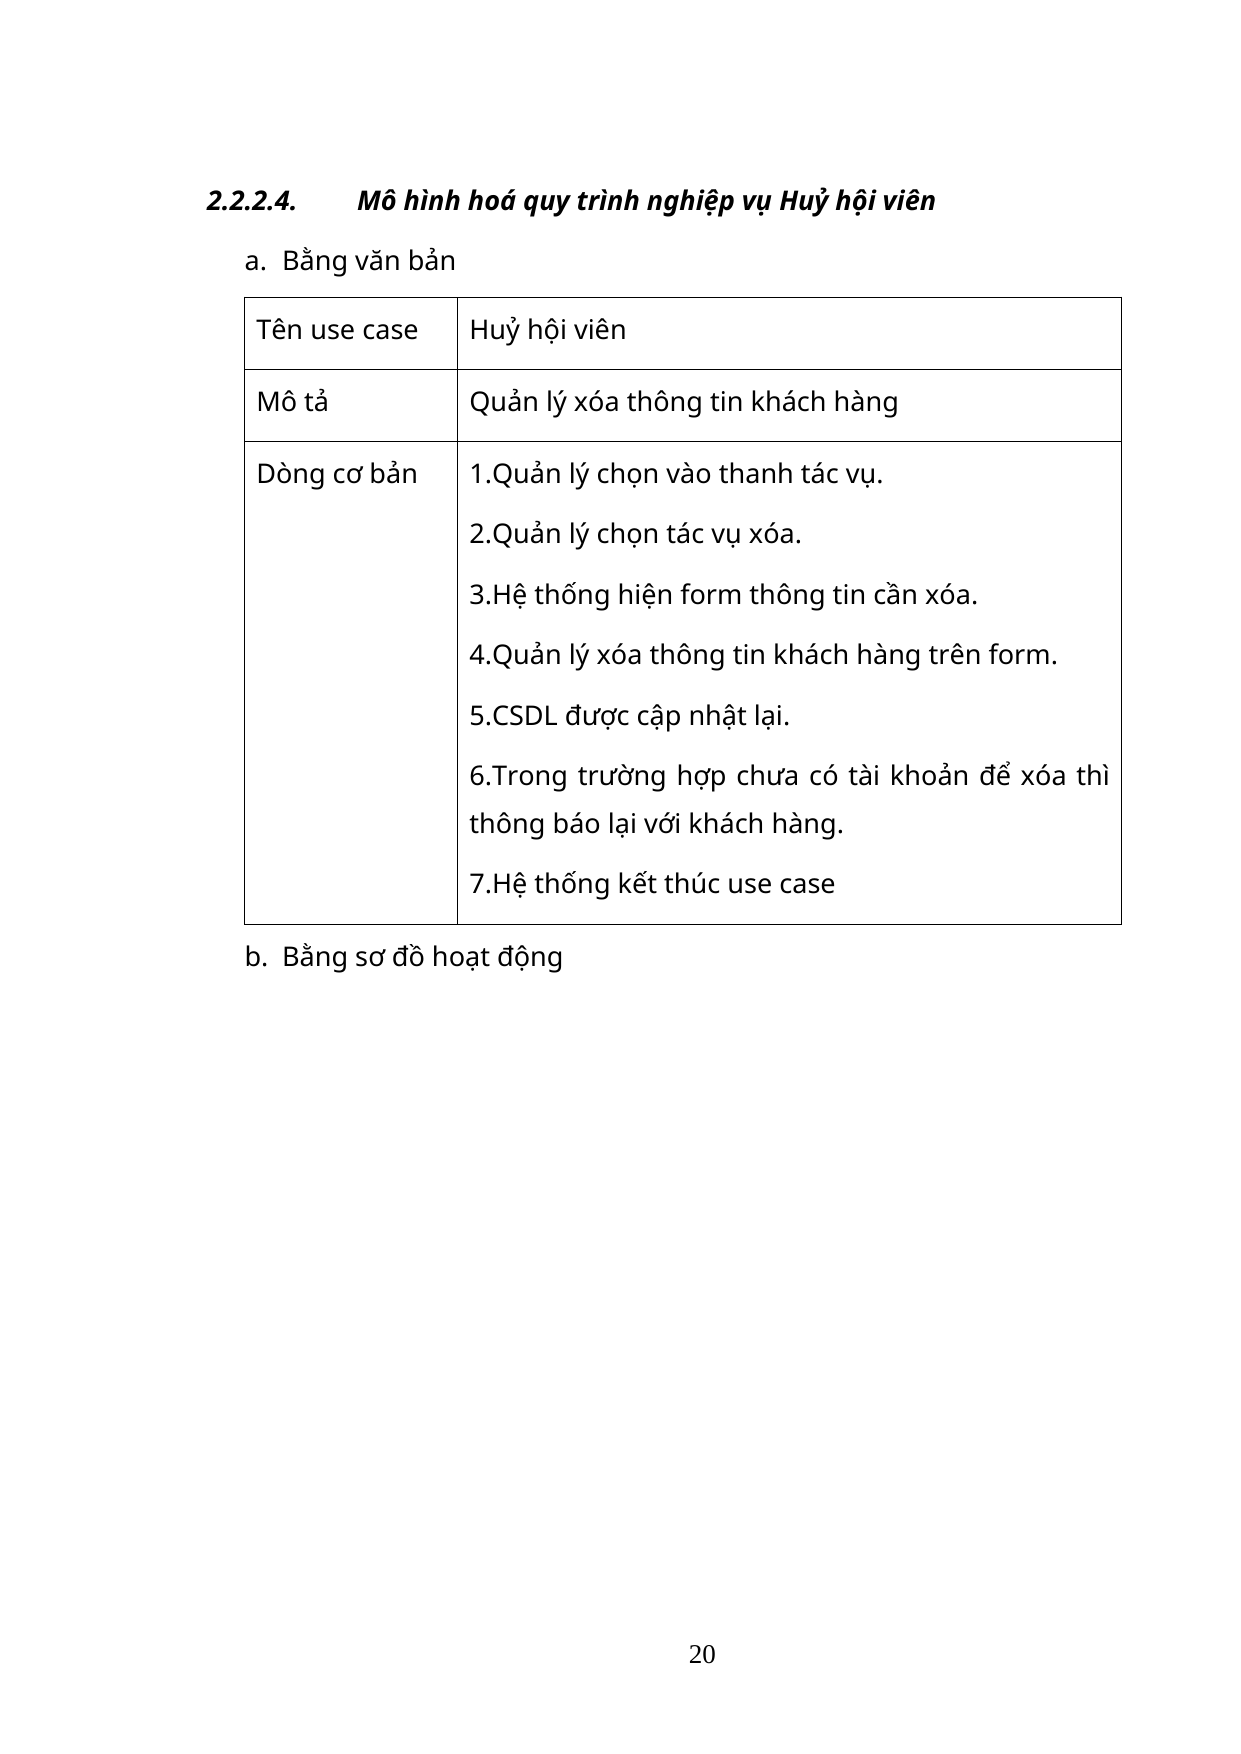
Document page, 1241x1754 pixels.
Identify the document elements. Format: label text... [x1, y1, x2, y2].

table_cell Dòng cơ bản [245, 442, 457, 924]
list Bằng sơ đồ hoạt động [244, 937, 1122, 974]
table_cell 1.Quản lý chọn vào thanh tác vụ. 2.Quản lý chọn tác vụ xóa. 3.Hệ thống hiện form thông tin cần xóa. 4.Quản lý xóa thông tin khách hàng trên form. 5.CSDL được cập nhật lại. 6.Trong trường hợp chưa có tài khoản để xóa thì thông báo lại với khách hàng. 7.Hệ thống kết thúc use case [458, 442, 1121, 924]
list Bằng văn bản [244, 242, 1122, 279]
table_cell Quản lý xóa thông tin khách hàng [458, 370, 1121, 441]
table_header Tên use case [245, 298, 457, 369]
subtitle Mô hình hoá quy trình nghiệp vụ Huỷ hội viên [207, 181, 1122, 218]
table_cell Mô tả [245, 370, 457, 441]
table_header Huỷ hội viên [458, 298, 1121, 369]
